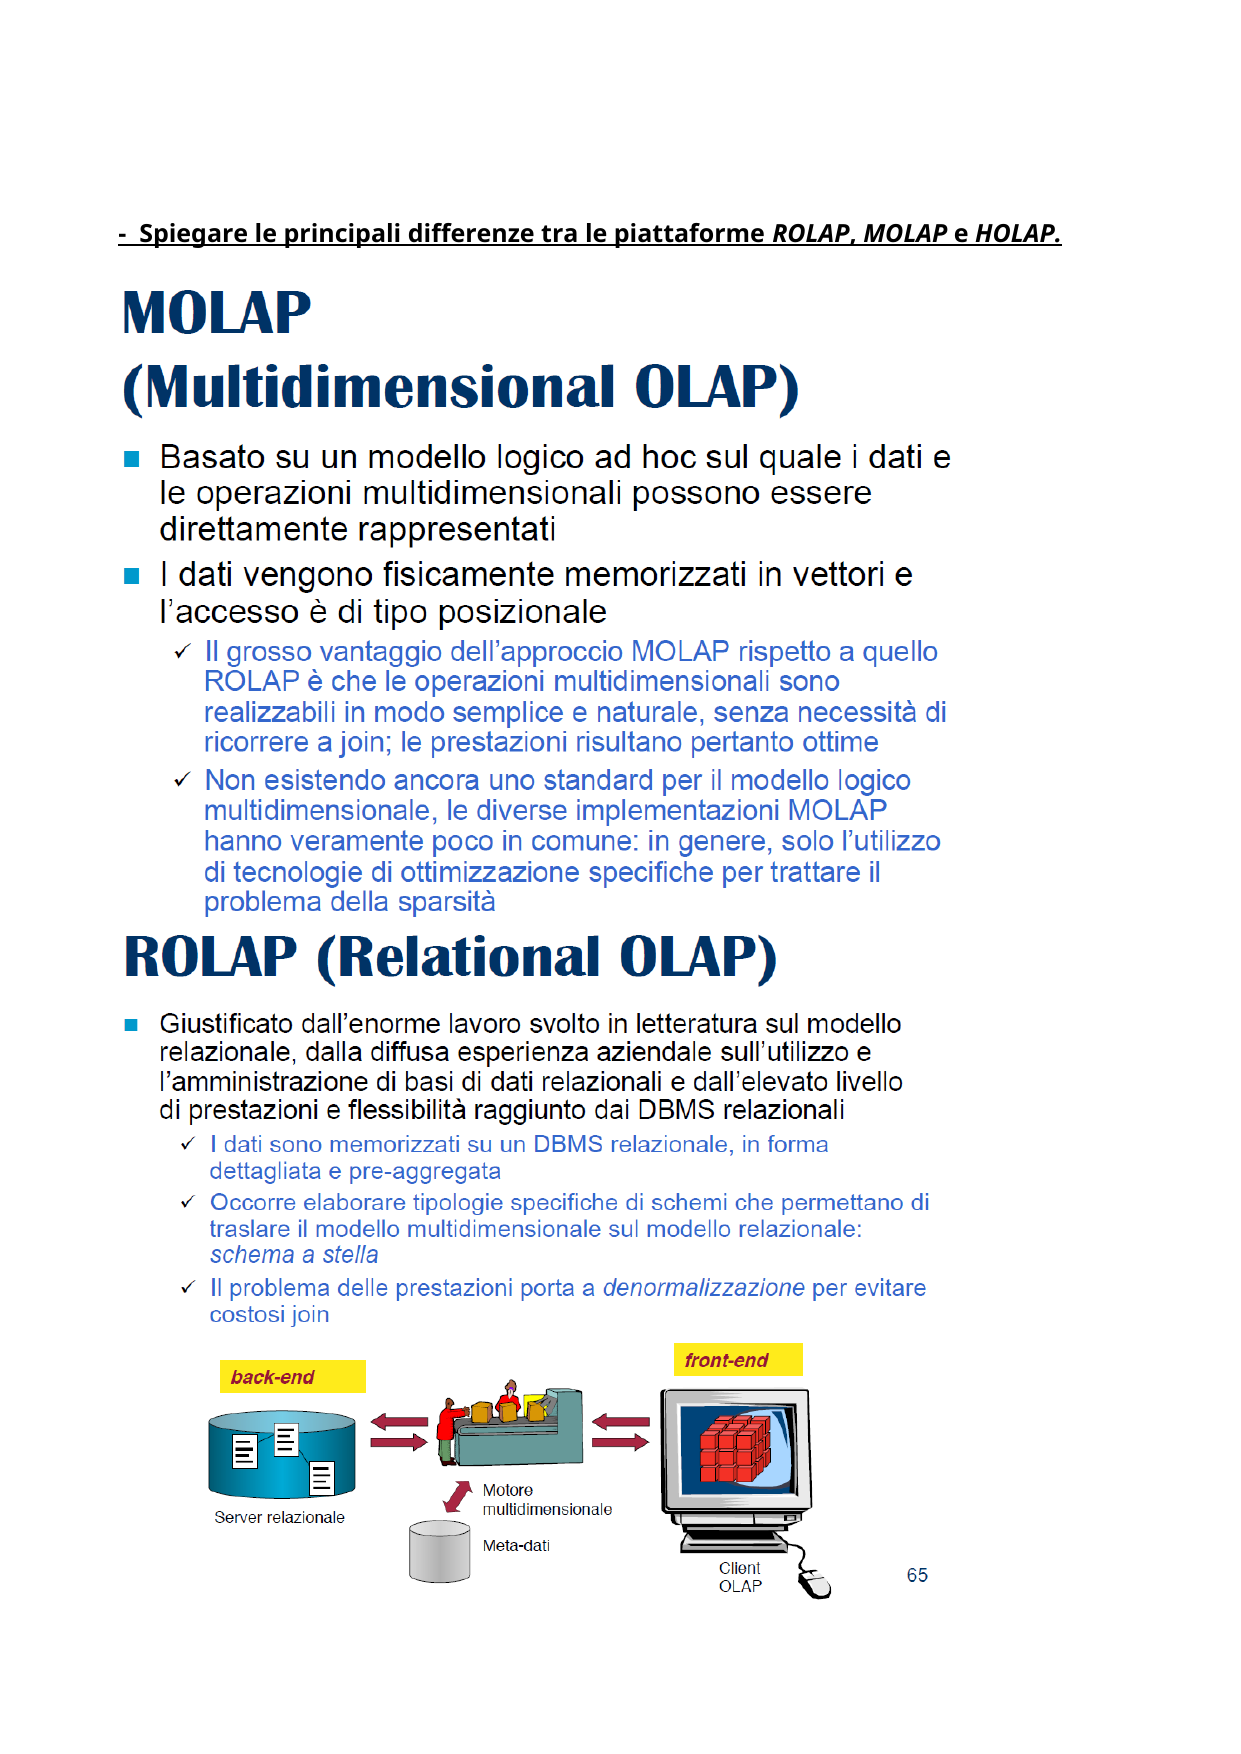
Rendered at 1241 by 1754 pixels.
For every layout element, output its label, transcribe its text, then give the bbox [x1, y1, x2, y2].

text - Spiegare le principali differenze tra le piattaforme ROLAP, MOLAP e HOLAP. [118, 216, 1122, 250]
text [118, 250, 1122, 1612]
